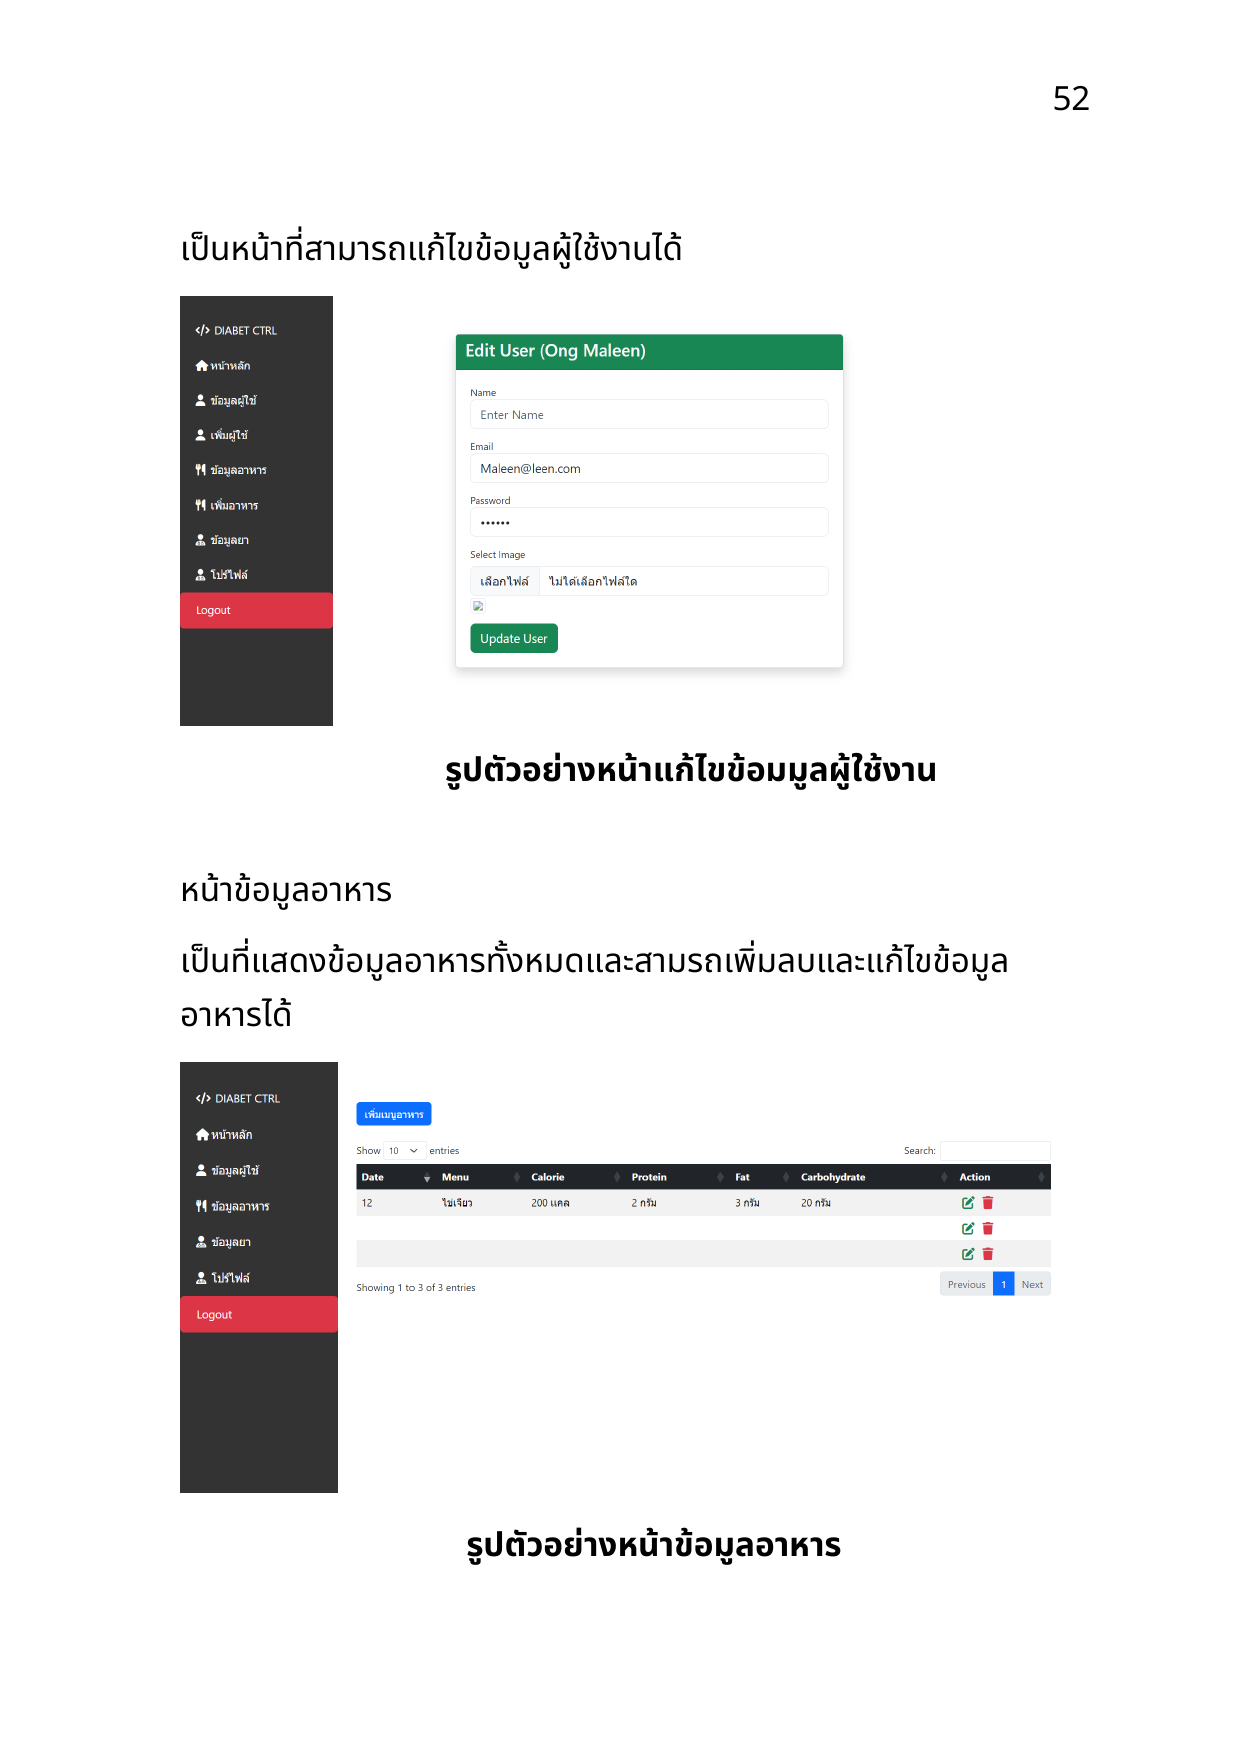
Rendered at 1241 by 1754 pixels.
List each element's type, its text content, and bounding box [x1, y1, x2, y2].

text รูปตัวอย่างหน้าข้อมูลอาหาร [217, 1521, 1090, 1572]
picture [180, 1062, 1110, 1493]
text หน้าข้อมูลอาหาร [180, 866, 1090, 916]
text เป็นหน้าที่สามารถแก้ไขข้อมูลผู้ใช้งานได้ [180, 225, 1090, 275]
text เป็นที่แสดงข้อมูลอาหารทั้งหมดและสามรถเพิ่มลบและแก้ไขข้อมูลอาหารได้ [180, 937, 1090, 1042]
list รูปตัวอย่างหน้าแก้ไขข้อมมูลผู้ใช้งาน [292, 746, 1090, 796]
picture [180, 296, 1096, 726]
